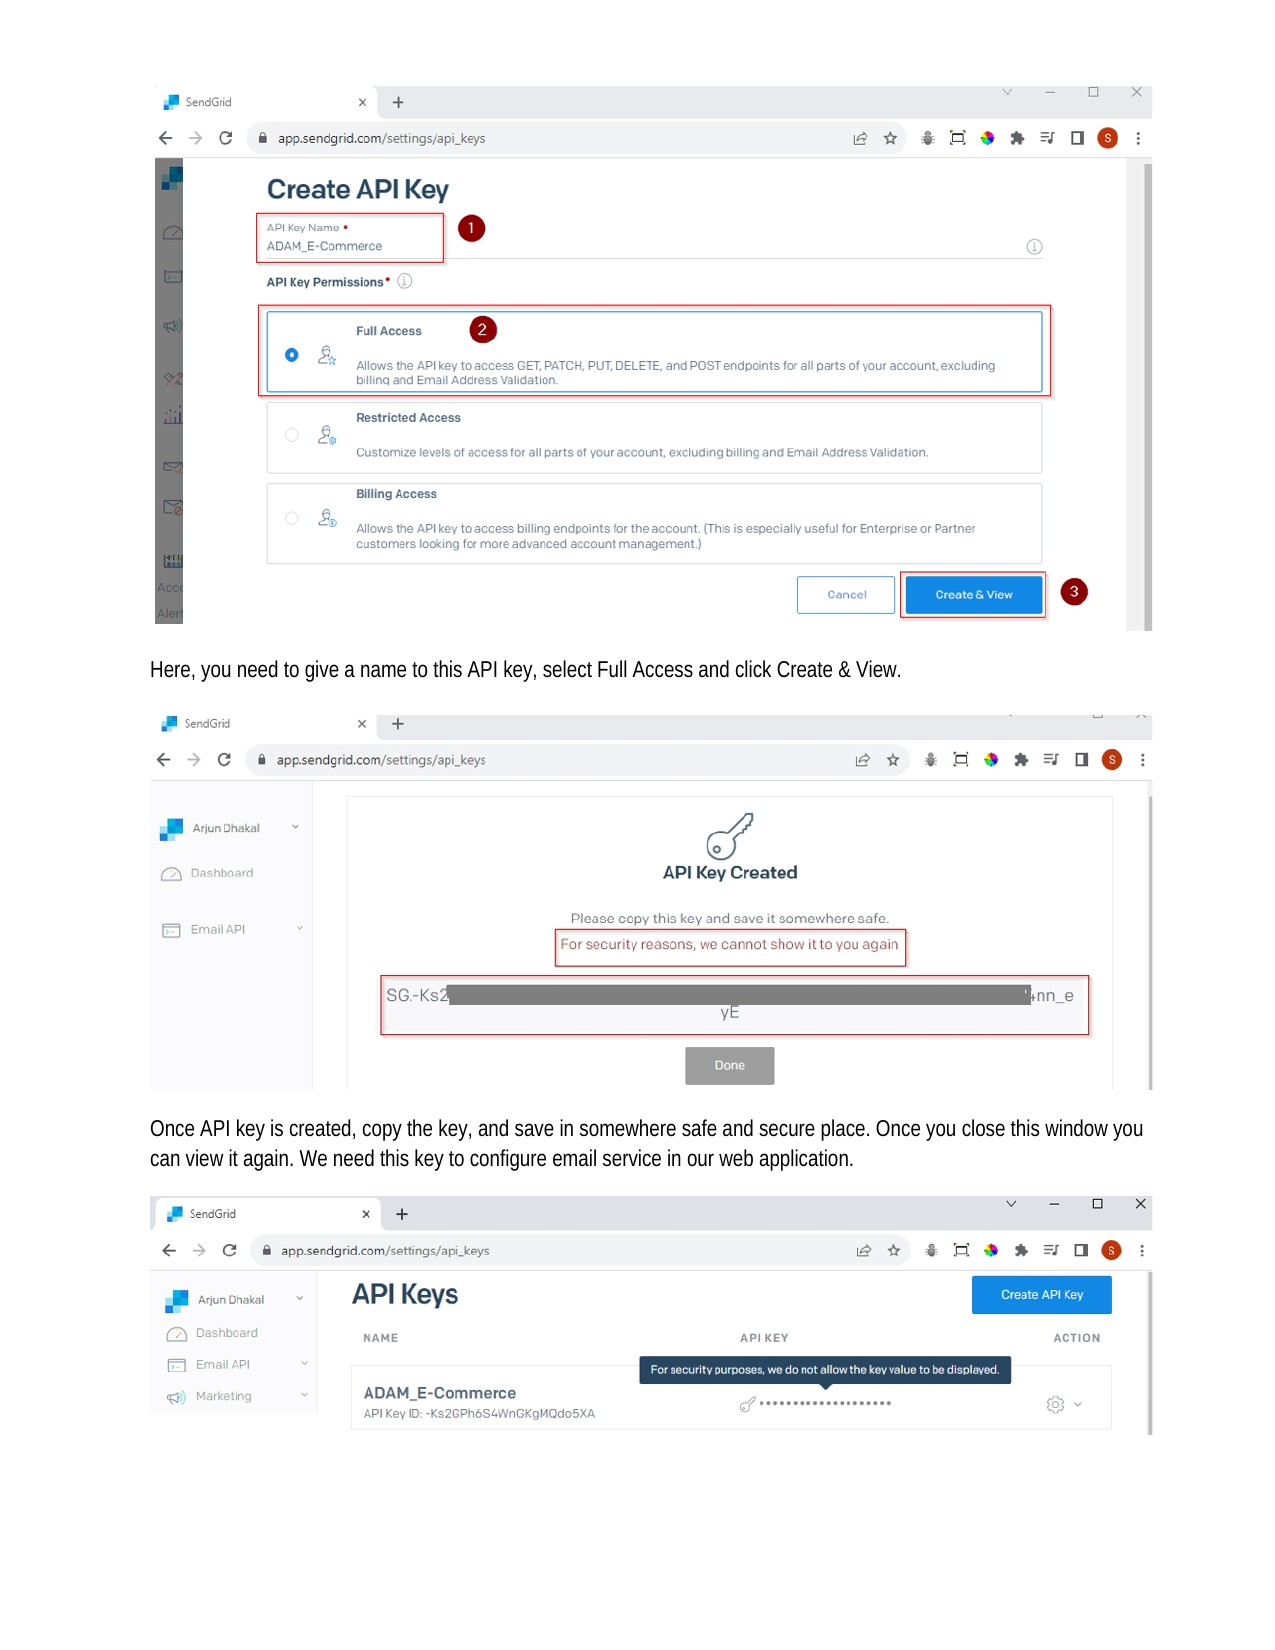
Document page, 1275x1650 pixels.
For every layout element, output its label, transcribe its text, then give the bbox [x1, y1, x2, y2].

picture [150, 1196, 1153, 1435]
text Once API key is created, copy the key, and save in somewhere safe and secure place. Once you close this window you can view it again. We need this key to configure email service in our web application. [150, 1115, 1153, 1171]
picture [150, 84, 1153, 631]
text Here, you need to give a name to this API key, select Full Access and click Create & View. [150, 656, 1153, 682]
picture [150, 706, 1153, 1090]
